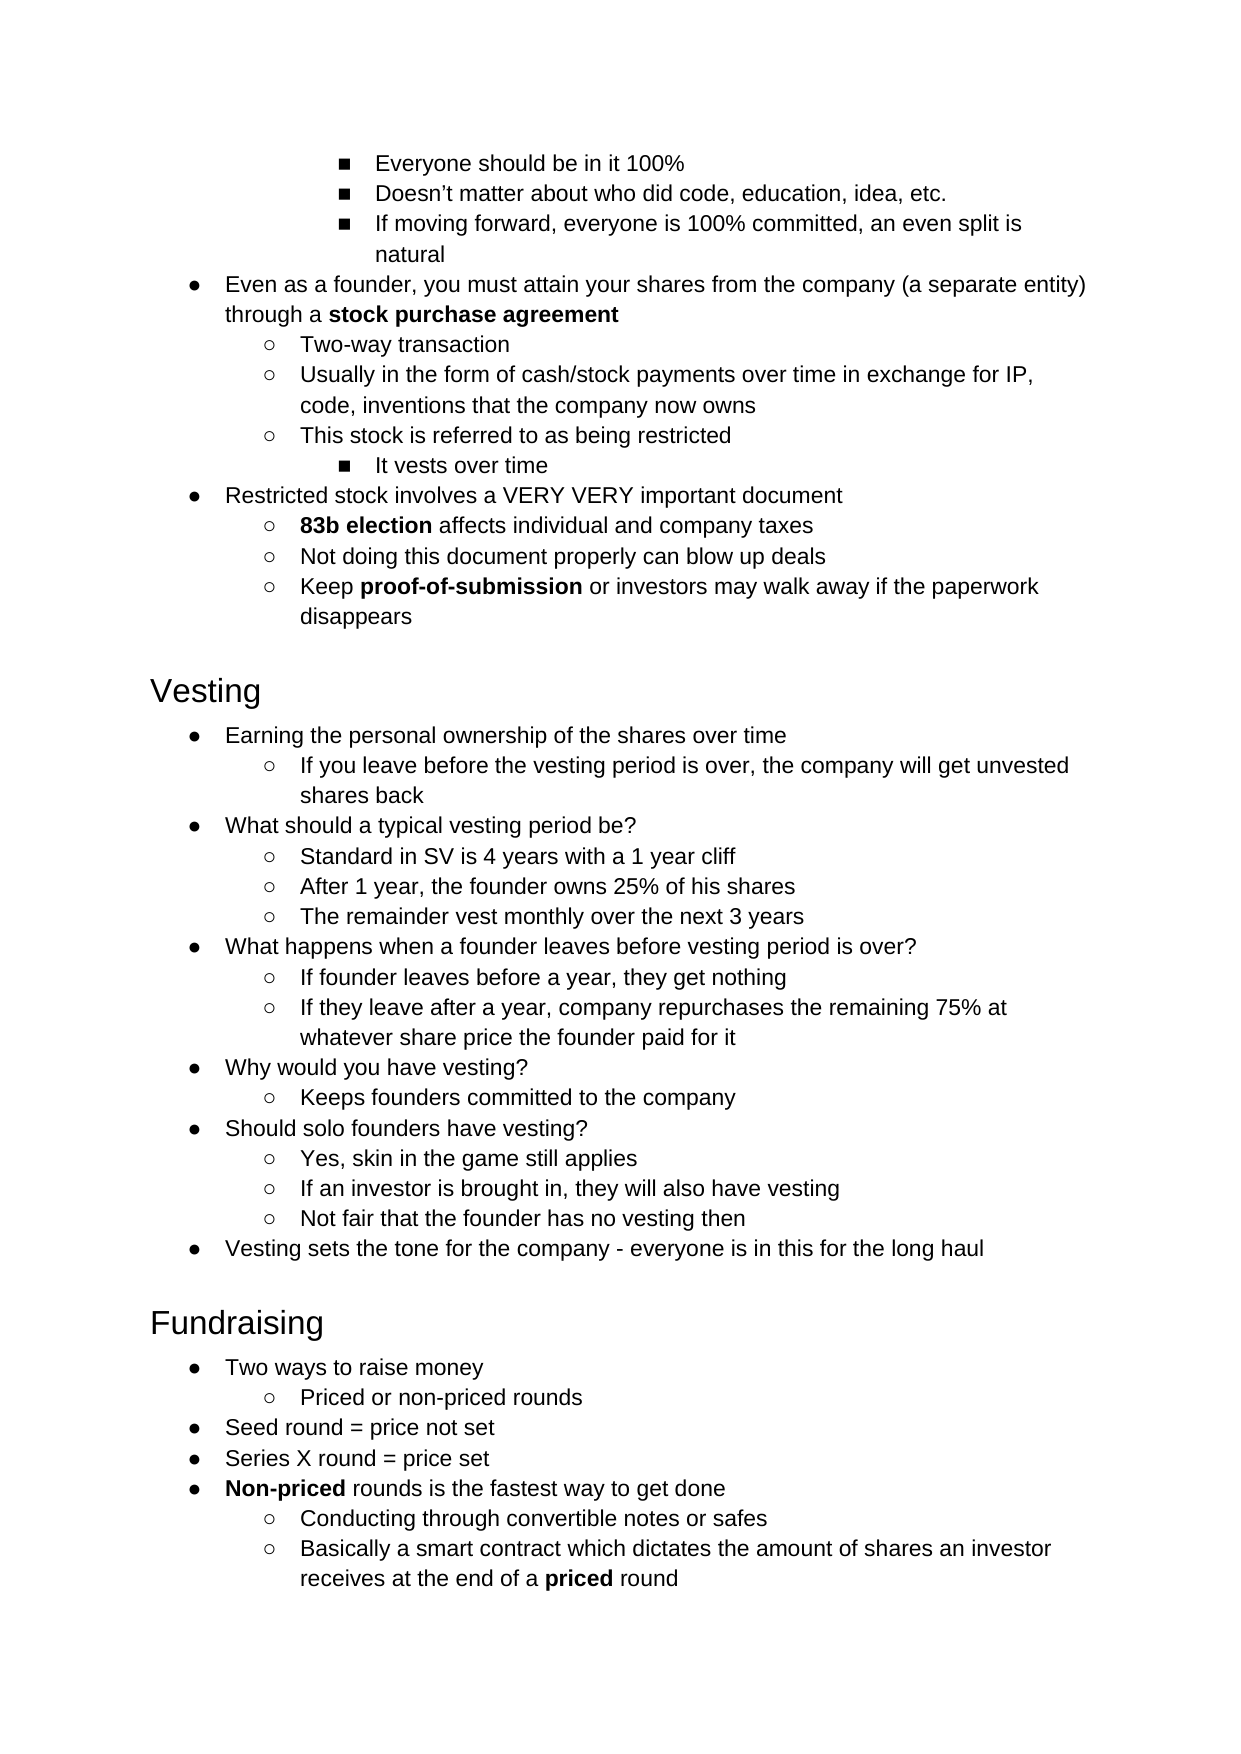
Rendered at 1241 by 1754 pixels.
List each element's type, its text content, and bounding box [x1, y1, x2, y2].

list Basically a smart contract which dictates the amount of shares an investor receives at the end of a priced round [262, 1535, 1090, 1592]
list If they leave after a year, company repurchases the remaining 75% at whatever share price the founder paid for it [262, 994, 1090, 1050]
list Why would you have vesting? [187, 1054, 1090, 1080]
list Not fair that the founder has no vesting then [262, 1205, 1090, 1231]
list Priced or non-priced rounds [262, 1384, 1090, 1411]
list Vesting sets the tone for the company - everyone is in this for the long haul [187, 1235, 1090, 1262]
list Series X round = price set [187, 1444, 1090, 1471]
subtitle Fundraising [150, 1303, 1090, 1341]
list Should solo founders have vesting? [187, 1114, 1090, 1141]
list Conducting through convertible notes or safes [262, 1505, 1090, 1531]
list If you leave before the vesting period is over, the company will get unvested shares back [262, 752, 1090, 808]
list Two-way transaction [262, 331, 1090, 358]
subtitle Vesting [150, 671, 1090, 709]
list Even as a founder, you must attain your shares from the company (a separate entity) through a stock purchase agreement [187, 271, 1090, 327]
list Restricted stock involves a VERY VERY important document [187, 482, 1090, 509]
list Keep proof-of-submission or investors may walk away if the paperwork disappears [262, 573, 1090, 629]
list What happens when a founder leaves before vesting period is over? [187, 933, 1090, 959]
list After 1 year, the founder owns 25% of his shares [262, 873, 1090, 899]
list Non-priced rounds is the fastest way to get done [187, 1475, 1090, 1501]
list Two ways to raise money [187, 1354, 1090, 1380]
list The remainder vest monthly over the next 3 years [262, 903, 1090, 929]
list It vests over time [337, 452, 1090, 478]
list 83b election affects individual and company taxes [262, 512, 1090, 539]
list Keeps founders committed to the company [262, 1084, 1090, 1111]
list Yes, skin in the game still applies [262, 1145, 1090, 1171]
list Not doing this document properly can blow up deals [262, 543, 1090, 569]
list Standard in SV is 4 years with a 1 year cliff [262, 843, 1090, 869]
list Doesn’t matter about who did code, education, idea, etc. [337, 180, 1090, 207]
list Seed round = price not set [187, 1414, 1090, 1441]
list What should a typical vesting period be? [187, 812, 1090, 839]
list Everyone should be in it 100% [337, 150, 1090, 176]
list This stock is referred to as being restricted [262, 422, 1090, 448]
list Usually in the form of cash/stock payments over time in exchange for IP, code, inventions that the company now owns [262, 361, 1090, 418]
list If founder leaves before a year, they get nothing [262, 963, 1090, 990]
list Earning the personal ownership of the shares over time [187, 722, 1090, 748]
list If moving forward, everyone is 100% committed, an even split is natural [337, 210, 1090, 267]
list If an investor is brought in, they will also have vesting [262, 1175, 1090, 1201]
